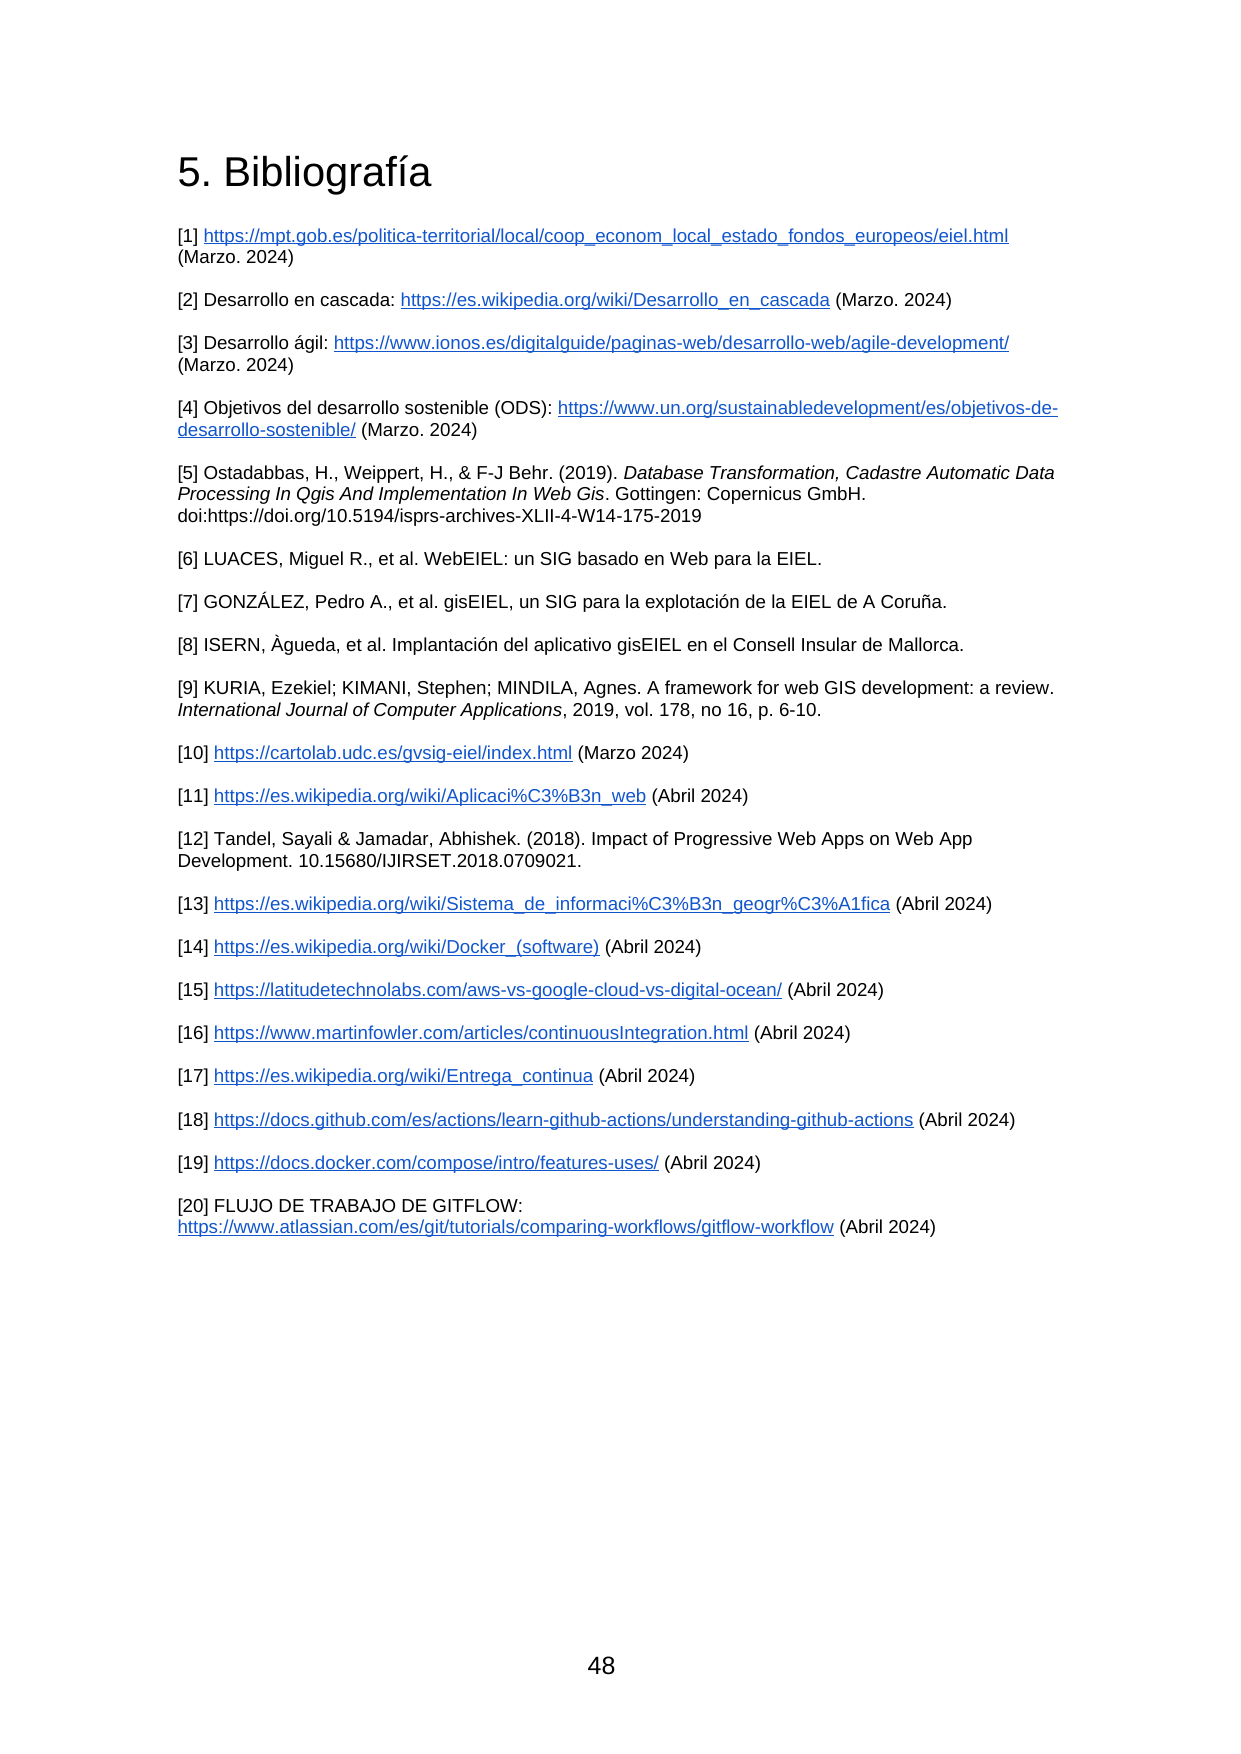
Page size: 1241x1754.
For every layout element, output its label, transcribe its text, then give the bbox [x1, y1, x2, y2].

text [18] https://docs.github.com/es/actions/learn-github-actions/understanding-github-actions (Abril 2024) [177, 1108, 1063, 1130]
text [20] FLUJO DE TRABAJO DE GITFLOW: https://www.atlassian.com/es/git/tutorials/comparing-workflows/gitflow-workflow (Abril 2024) [177, 1195, 1063, 1238]
text [2] Desarrollo en cascada: https://es.wikipedia.org/wiki/Desarrollo_en_cascada (Marzo. 2024) [177, 289, 1063, 311]
text [7] GONZÁLEZ, Pedro A., et al. gisEIEL, un SIG para la explotación de la EIEL de A Coruña. [177, 591, 1063, 612]
text [12] Tandel, Sayali & Jamadar, Abhishek. (2018). Impact of Progressive Web Apps on Web App Development. 10.15680/IJIRSET.2018.0709021. [177, 828, 1063, 871]
text [14] https://es.wikipedia.org/wiki/Docker_(software) (Abril 2024) [177, 936, 1063, 957]
text [13] https://es.wikipedia.org/wiki/Sistema_de_informaci%C3%B3n_geogr%C3%A1fica (Abril 2024) [177, 893, 1063, 914]
text [15] https://latitudetechnolabs.com/aws-vs-google-cloud-vs-digital-ocean/ (Abril 2024) [177, 979, 1063, 1001]
subtitle Bibliografía [177, 148, 1063, 196]
text [16] https://www.martinfowler.com/articles/continuousIntegration.html (Abril 2024) [177, 1022, 1063, 1044]
text [9] KURIA, Ezekiel; KIMANI, Stephen; MINDILA, Agnes. A framework for web GIS development: a review. International Journal of Computer Applications, 2019, vol. 178, no 16, p. 6-10. [177, 677, 1063, 720]
text [6] LUACES, Miguel R., et al. WebEIEL: un SIG basado en Web para la EIEL. [177, 548, 1063, 569]
text [1] https://mpt.gob.es/politica-territorial/local/coop_econom_local_estado_fondos_europeos/eiel.html (Marzo. 2024) [177, 224, 1063, 267]
text [10] https://cartolab.udc.es/gvsig-eiel/index.html (Marzo 2024) [177, 742, 1063, 763]
text [19] https://docs.docker.com/compose/intro/features-uses/ (Abril 2024) [177, 1152, 1063, 1173]
text [3] Desarrollo ágil: https://www.ionos.es/digitalguide/paginas-web/desarrollo-web/agile-development/ (Marzo. 2024) [177, 332, 1063, 375]
text [11] https://es.wikipedia.org/wiki/Aplicaci%C3%B3n_web (Abril 2024) [177, 785, 1063, 807]
text [4] Objetivos del desarrollo sostenible (ODS): https://www.un.org/sustainabledevelopment/es/objetivos-de-desarrollo-sostenible/ (Marzo. 2024) [177, 397, 1063, 440]
text [17] https://es.wikipedia.org/wiki/Entrega_continua (Abril 2024) [177, 1065, 1063, 1087]
text [8] ISERN, Àgueda, et al. Implantación del aplicativo gisEIEL en el Consell Insular de Mallorca. [177, 634, 1063, 656]
text [5] Ostadabbas, H., Weippert, H., & F-J Behr. (2019). Database Transformation, Cadastre Automatic Data Processing In Qgis And Implementation In Web Gis. Gottingen: Copernicus GmbH. doi:https://doi.org/10.5194/isprs-archives-XLII-4-W14-175-2019 [177, 462, 1063, 526]
